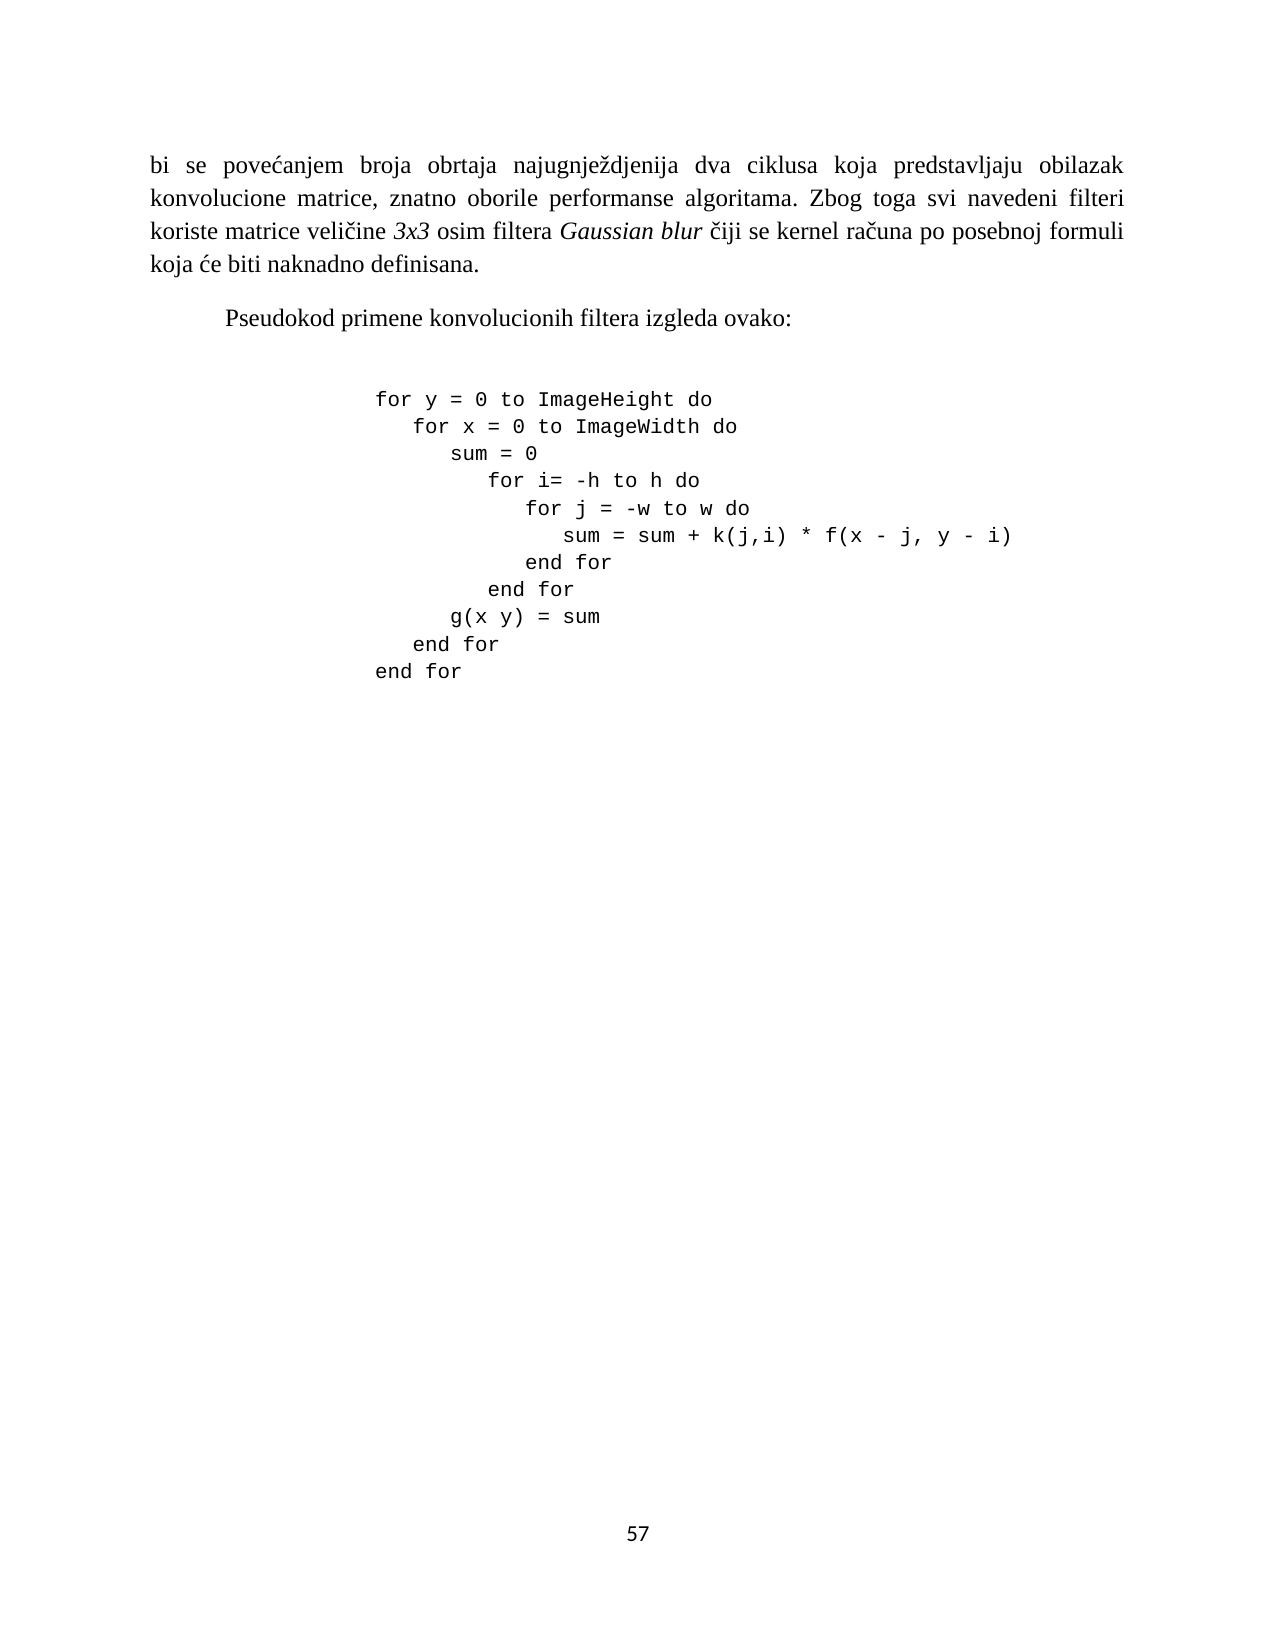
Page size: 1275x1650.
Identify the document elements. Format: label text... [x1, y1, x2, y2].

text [150, 150, 1125, 278]
text Pseudokod primene konvolucionih filtera izgleda ovako: [150, 303, 1125, 364]
text for y = 0 to ImageHeight do for x = 0 to ImageWidth do sum = 0 for i= -h to h do for j = -w to w do sum = sum + k(j,i) * f(x - j, y - i) end for end for g(x y) = sum end for end for [375, 389, 1125, 684]
